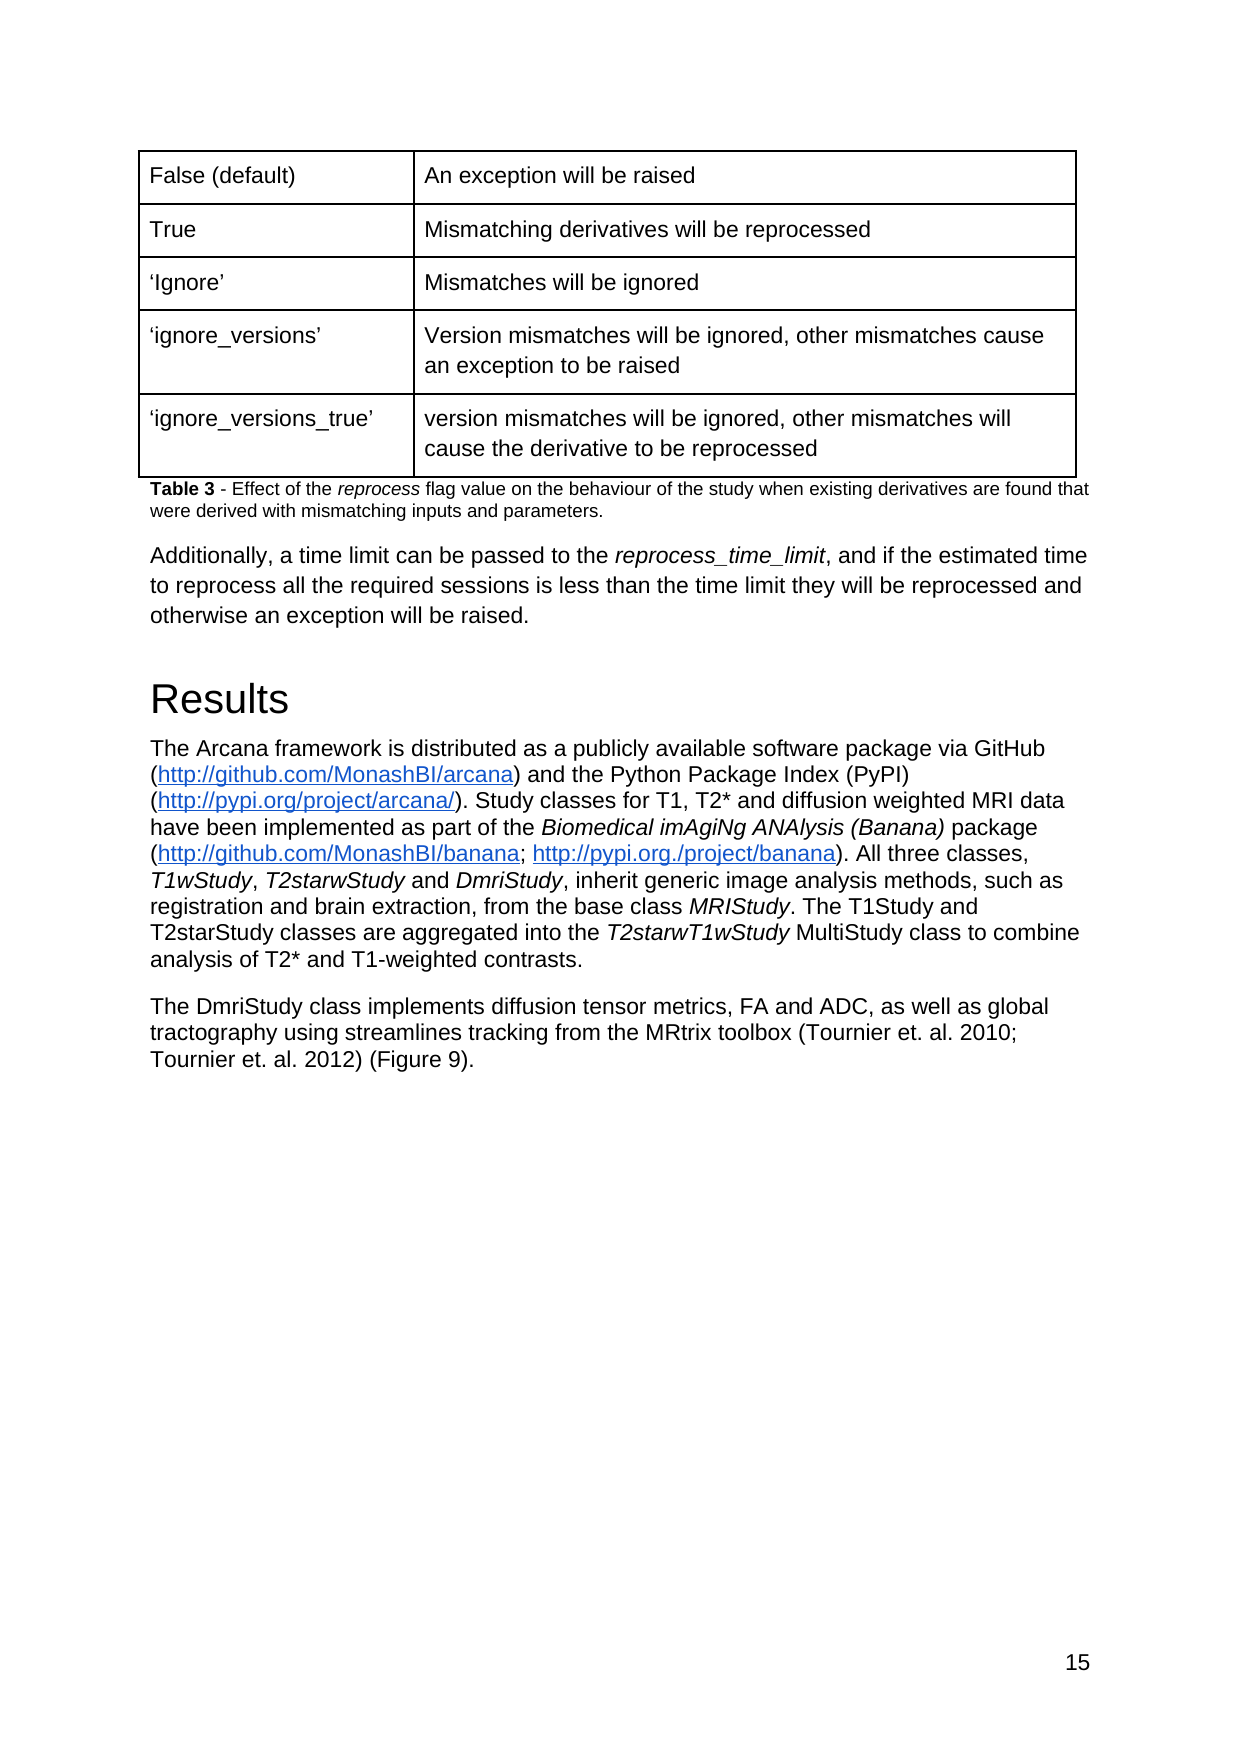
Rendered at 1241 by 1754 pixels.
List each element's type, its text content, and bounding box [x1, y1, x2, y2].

table_cell ‘ignore_versions_true’ [140, 395, 413, 476]
table_cell An exception will be raised [415, 152, 1075, 203]
table_cell Mismatching derivatives will be reprocessed [415, 205, 1075, 256]
text Table 3 - Effect of the reprocess flag value on the behaviour of the study when existing derivatives are found that were derived with mismatching inputs and parameters. [150, 478, 1090, 521]
table_cell True [140, 205, 413, 256]
table_cell False (default) [140, 152, 413, 203]
text The DmriStudy class implements diffusion tensor metrics, FA and ADC, as well as global tractography using streamlines tracking from the MRtrix toolbox (Tournier et. al. 2010; Tournier et. al. 2012) (Figure 9). [150, 993, 1090, 1072]
text The Arcana framework is distributed as a publicly available software package via GitHub (http://github.com/MonashBI/arcana) and the Python Package Index (PyPI) (http://pypi.org/project/arcana/). Study classes for T1, T2* and diffusion weighted MRI data have been implemented as part of the Biomedical imAgiNg ANAlysis (Banana) package (http://github.com/MonashBI/banana; http://pypi.org./project/banana). All three classes, T1wStudy, T2starwStudy and DmriStudy, inherit generic image analysis methods, such as registration and brain extraction, from the base class MRIStudy. The T1Study and T2starStudy classes are aggregated into the T2starwT1wStudy MultiStudy class to combine analysis of T2* and T1-weighted contrasts. [150, 735, 1090, 972]
table_cell ‘ignore_versions’ [140, 311, 413, 393]
table_cell ‘Ignore’ [140, 258, 413, 309]
table_cell Version mismatches will be ignored, other mismatches cause an exception to be raised [415, 311, 1075, 393]
subtitle Results [150, 674, 1090, 722]
table_cell Mismatches will be ignored [415, 258, 1075, 309]
text Additionally, a time limit can be passed to the reprocess_time_limit, and if the estimated time to reprocess all the required sessions is less than the time limit they will be reprocessed and otherwise an exception will be raised. [150, 542, 1090, 629]
table_cell version mismatches will be ignored, other mismatches will cause the derivative to be reprocessed [415, 395, 1075, 476]
